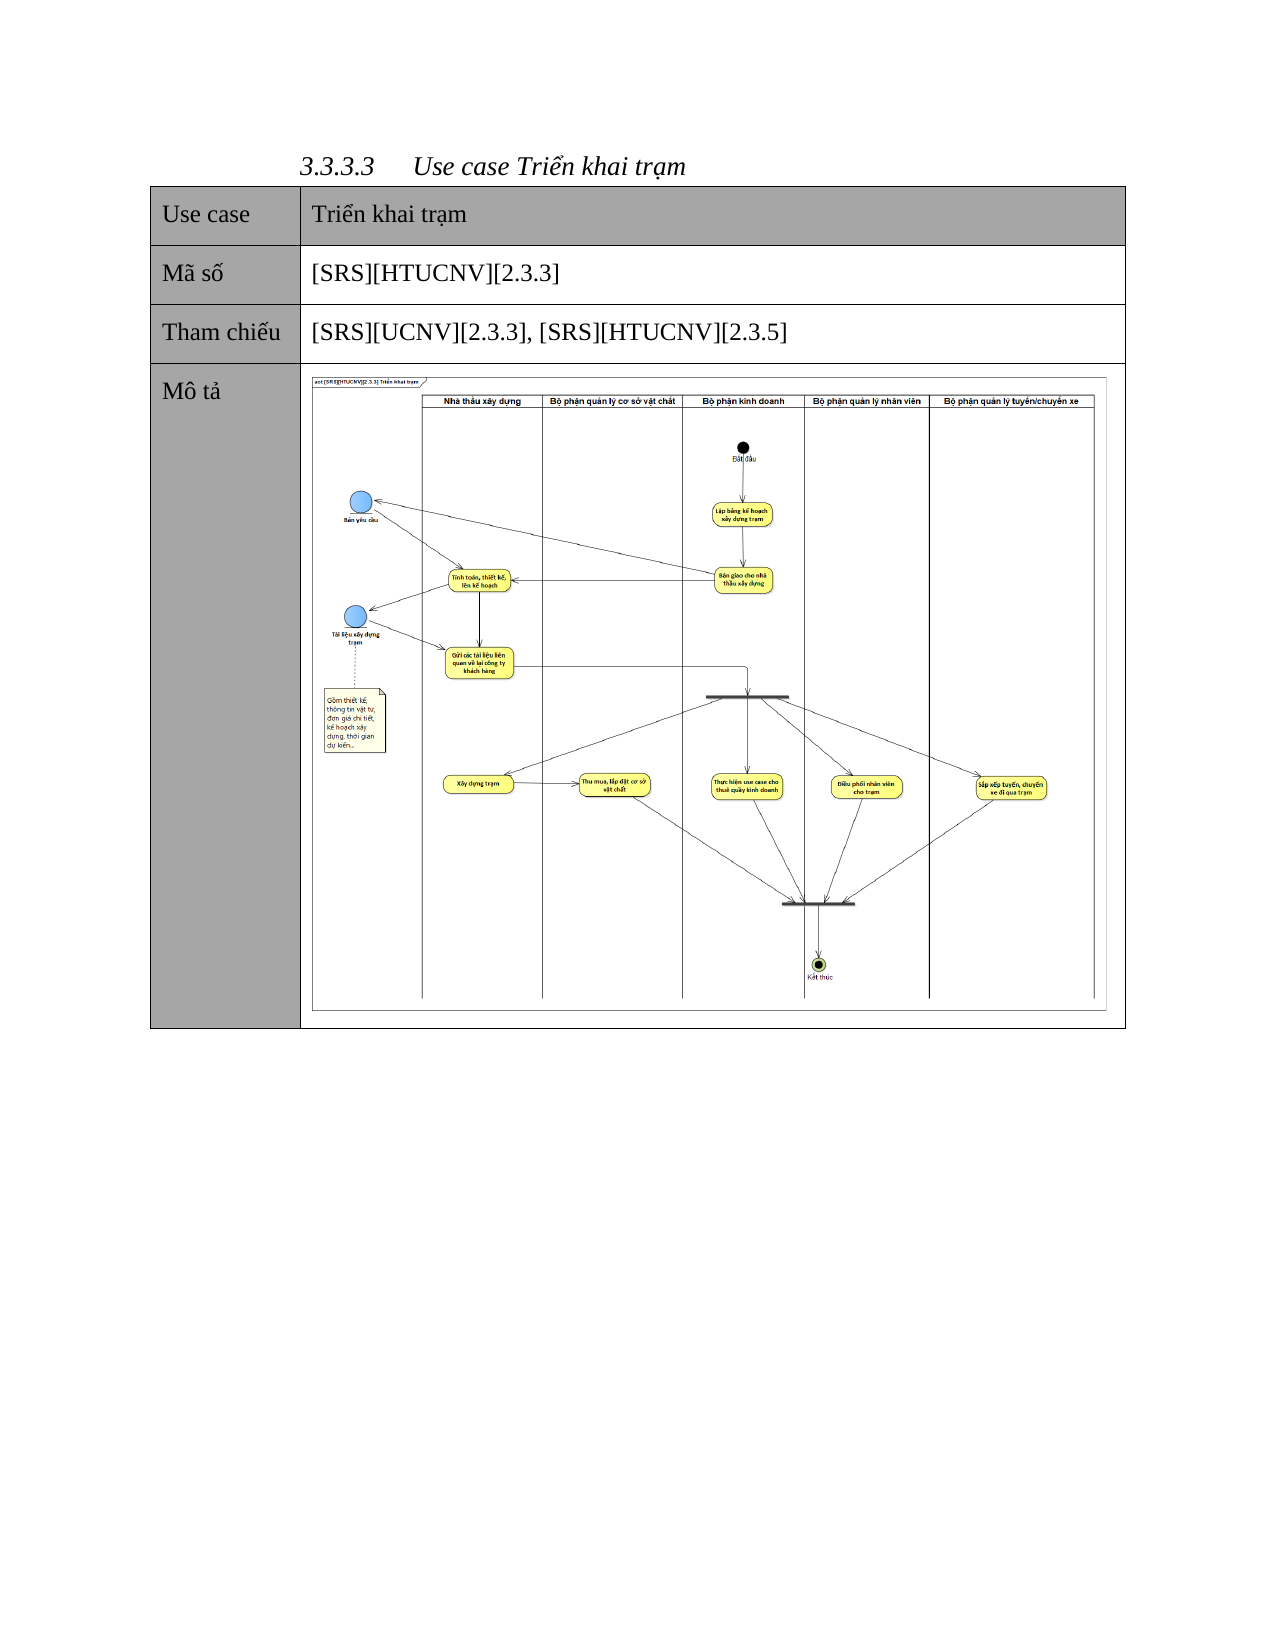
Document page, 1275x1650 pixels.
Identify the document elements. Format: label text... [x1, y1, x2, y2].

picture [311, 376, 1107, 1011]
table_cell [SRS][HTUCNV][2.3.3] [301, 246, 1125, 304]
table_cell Mã số [151, 246, 300, 304]
table_cell Tham chiếu [151, 305, 300, 363]
table_cell [SRS][UCNV][2.3.3], [SRS][HTUCNV][2.3.5] [301, 305, 1125, 363]
table_cell Mô tả [151, 364, 300, 1028]
text Use case Triển khai trạm [300, 150, 1125, 181]
table_cell [301, 364, 1125, 1028]
table_header Use case [151, 187, 300, 245]
table_header Triển khai trạm [301, 187, 1125, 245]
